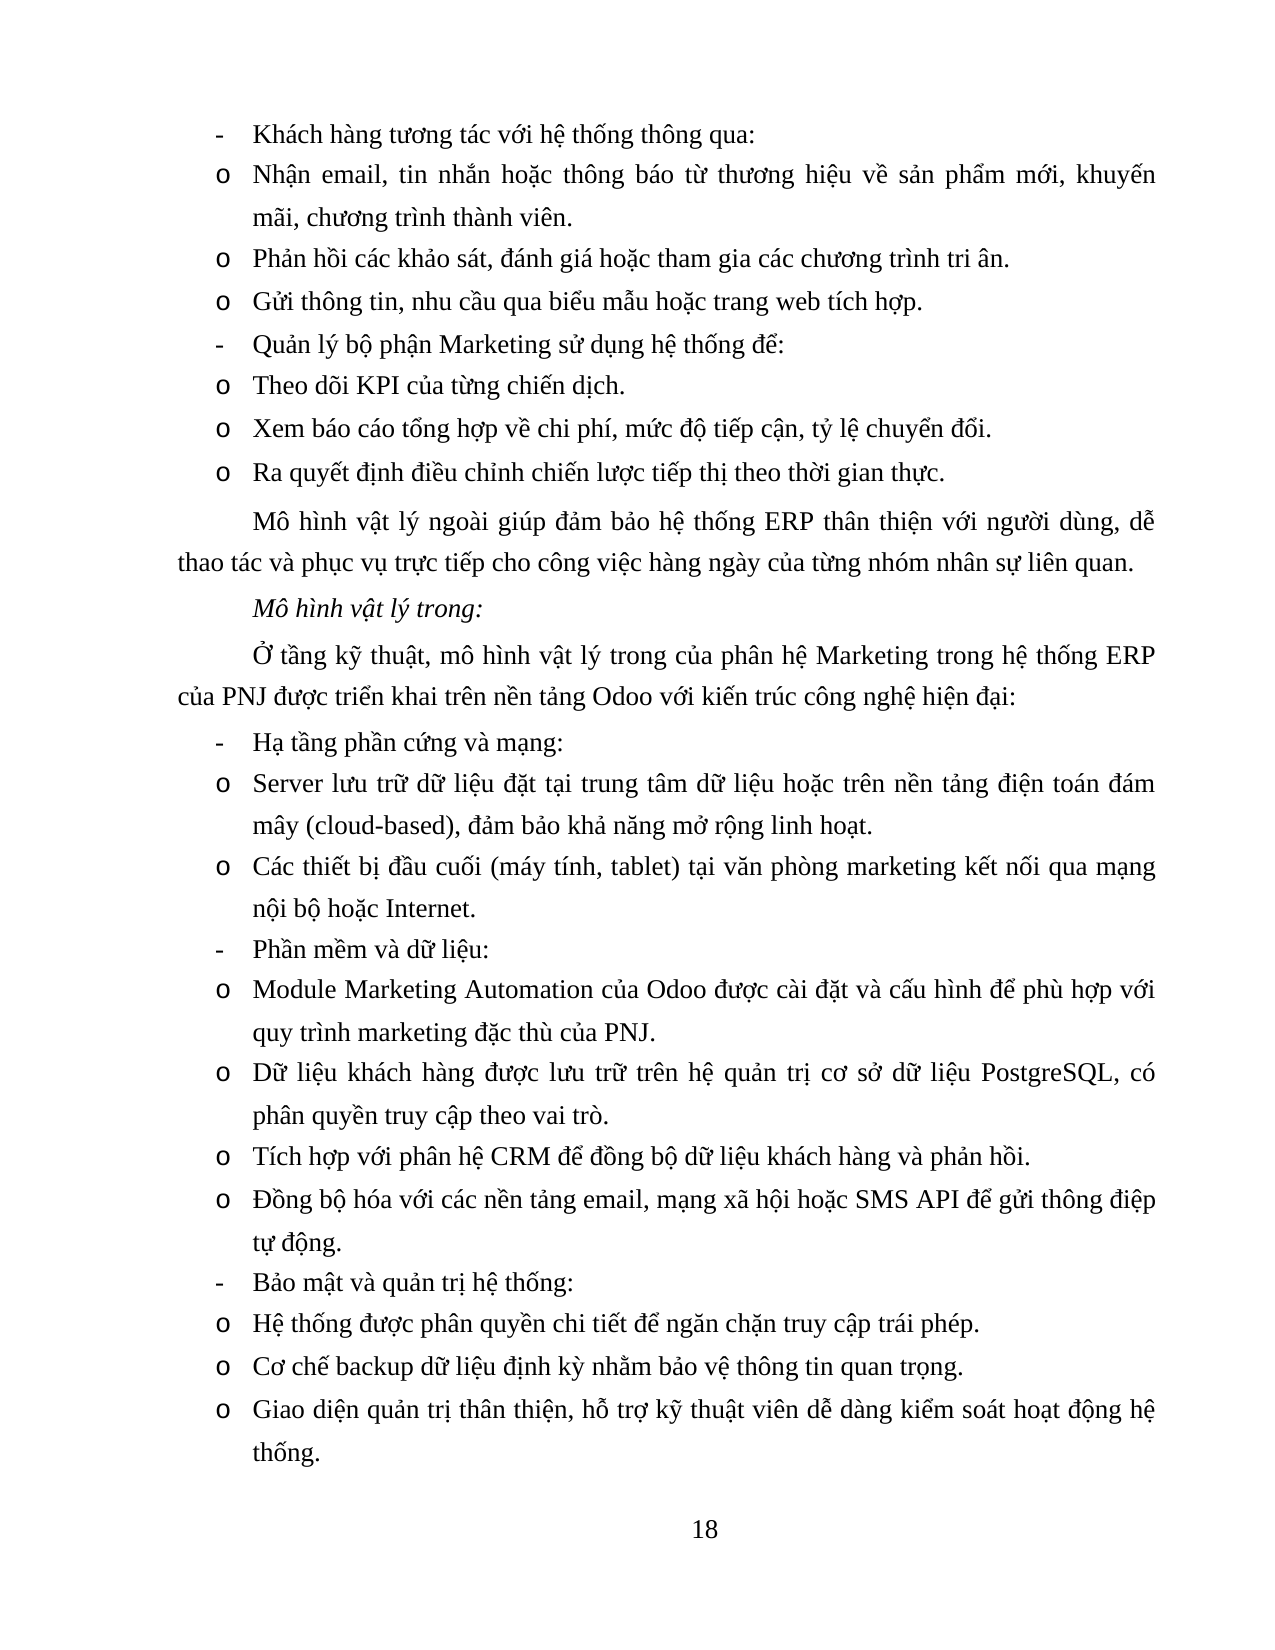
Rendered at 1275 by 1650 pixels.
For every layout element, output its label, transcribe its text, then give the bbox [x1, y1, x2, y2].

list Ra quyết định điều chỉnh chiến lược tiếp thị theo thời gian thực. [215, 456, 1157, 489]
list Theo dõi KPI của từng chiến dịch. [215, 369, 1157, 402]
list Server lưu trữ dữ liệu đặt tại trung tâm dữ liệu hoặc trên nền tảng điện toán đám mây (cloud-based), đảm bảo khả năng mở rộng linh hoạt. [215, 767, 1157, 841]
list Quản lý bộ phận Marketing sử dụng hệ thống để: [215, 328, 1157, 360]
text Mô hình vật lý trong: [177, 593, 1157, 624]
list Hệ thống được phân quyền chi tiết để ngăn chặn truy cập trái phép. [215, 1307, 1157, 1340]
list Nhận email, tin nhắn hoặc thông báo từ thương hiệu về sản phẩm mới, khuyến mãi, chương trình thành viên. [215, 158, 1157, 232]
list Cơ chế backup dữ liệu định kỳ nhằm bảo vệ thông tin quan trọng. [215, 1350, 1157, 1383]
list Đồng bộ hóa với các nền tảng email, mạng xã hội hoặc SMS API để gửi thông điệp tự động. [215, 1183, 1157, 1257]
list Dữ liệu khách hàng được lưu trữ trên hệ quản trị cơ sở dữ liệu PostgreSQL, có phân quyền truy cập theo vai trò. [215, 1057, 1157, 1130]
list Bảo mật và quản trị hệ thống: [215, 1266, 1157, 1297]
list Tích hợp với phân hệ CRM để đồng bộ dữ liệu khách hàng và phản hồi. [215, 1140, 1157, 1173]
list Giao diện quản trị thân thiện, hỗ trợ kỹ thuật viên dễ dàng kiểm soát hoạt động hệ thống. [215, 1393, 1157, 1467]
list Hạ tầng phần cứng và mạng: [215, 726, 1157, 757]
list Phản hồi các khảo sát, đánh giá hoặc tham gia các chương trình tri ân. [215, 242, 1157, 275]
text Ở tầng kỹ thuật, mô hình vật lý trong của phân hệ Marketing trong hệ thống ERP của PNJ được triển khai trên nền tảng Odoo với kiến trúc công nghệ hiện đại: [177, 639, 1157, 711]
text Mô hình vật lý ngoài giúp đảm bảo hệ thống ERP thân thiện với người dùng, dễ thao tác và phục vụ trực tiếp cho công việc hàng ngày của từng nhóm nhân sự liên quan. [177, 506, 1157, 577]
list Phần mềm và dữ liệu: [215, 933, 1157, 964]
list Khách hàng tương tác với hệ thống thông qua: [215, 118, 1157, 149]
list Xem báo cáo tổng hợp về chi phí, mức độ tiếp cận, tỷ lệ chuyển đổi. [215, 412, 1157, 446]
list Module Marketing Automation của Odoo được cài đặt và cấu hình để phù hợp với quy trình marketing đặc thù của PNJ. [215, 973, 1157, 1047]
list Gửi thông tin, nhu cầu qua biểu mẫu hoặc trang web tích hợp. [215, 285, 1157, 318]
list Các thiết bị đầu cuối (máy tính, tablet) tại văn phòng marketing kết nối qua mạng nội bộ hoặc Internet. [215, 850, 1157, 924]
